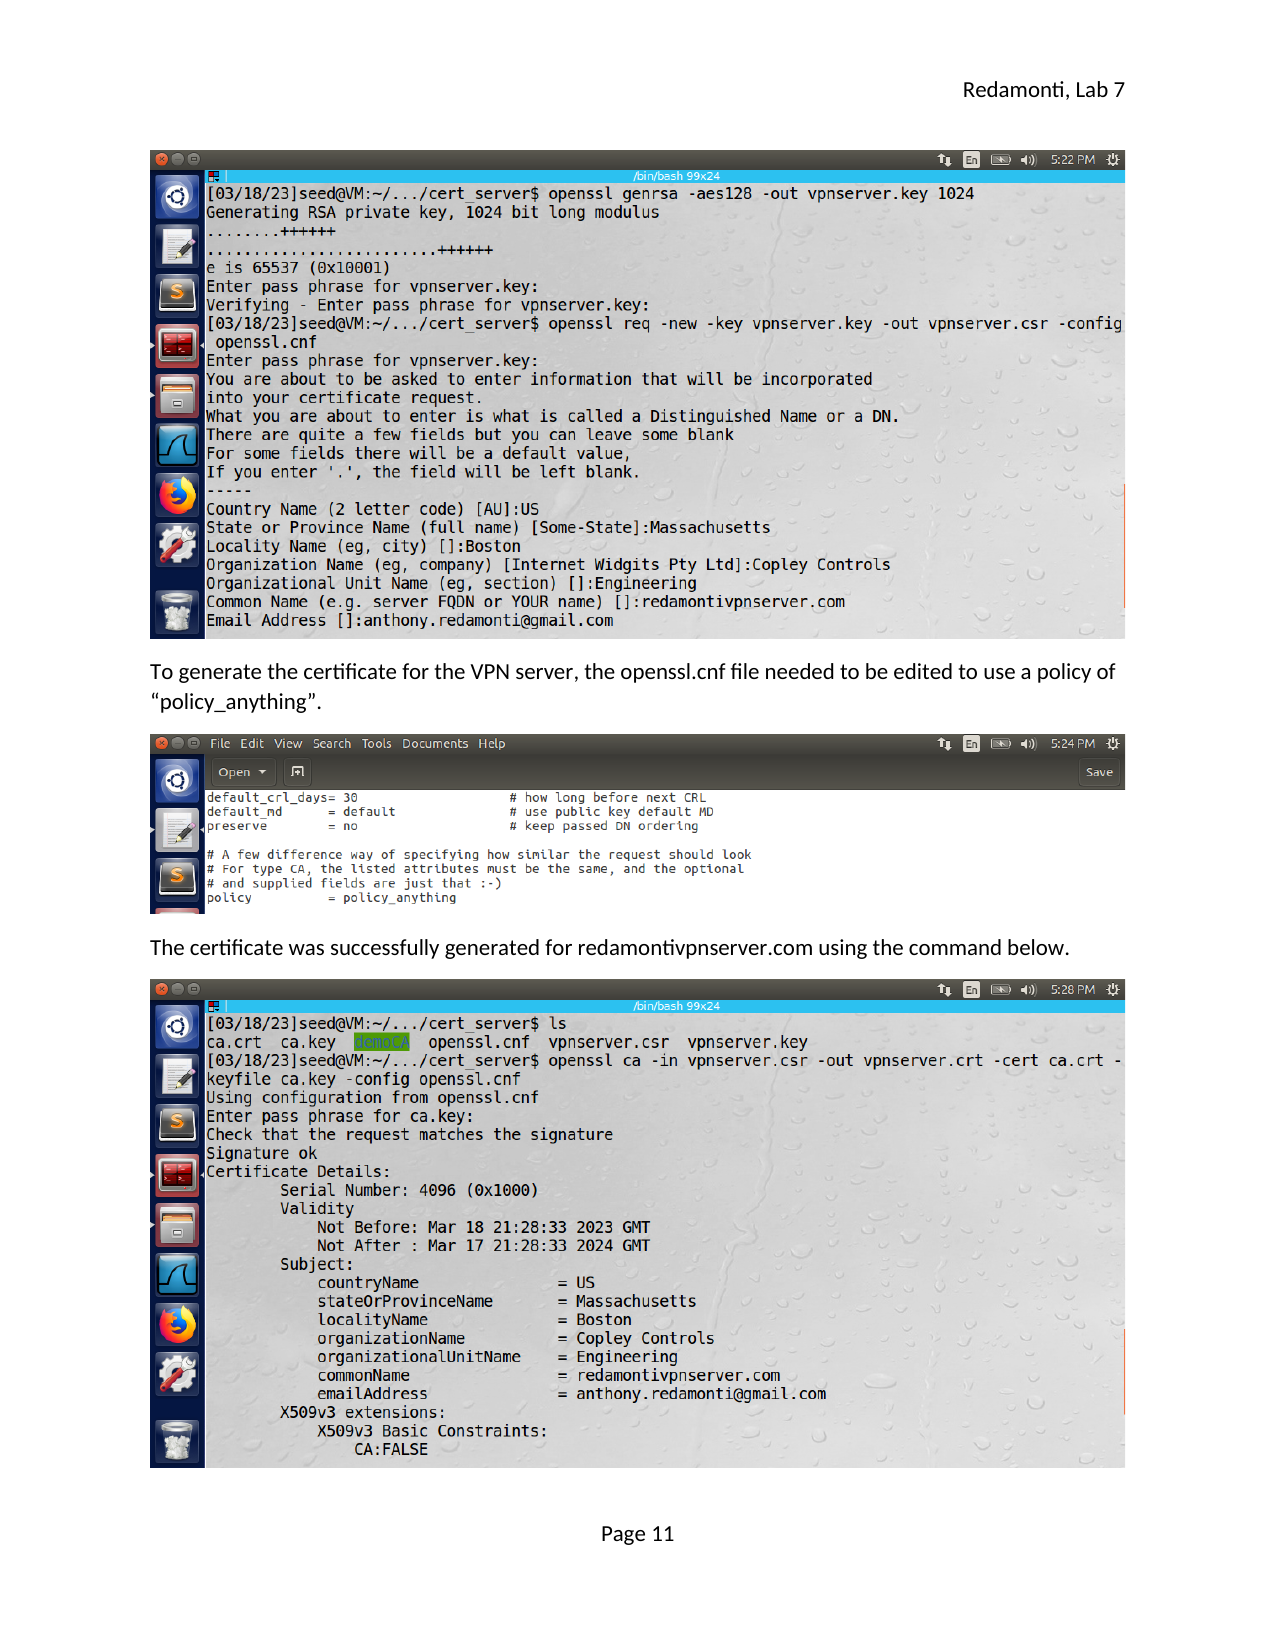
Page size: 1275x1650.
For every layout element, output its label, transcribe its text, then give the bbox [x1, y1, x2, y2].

picture [150, 734, 1125, 914]
text To generate the certificate for the VPN server, the openssl.cnf file needed to be edited to use a policy of “policy_anything”. [150, 657, 1125, 715]
text The certificate was successfully generated for redamontivpnserver.com using the command below. [150, 933, 1125, 961]
picture [150, 150, 1125, 639]
picture [150, 979, 1125, 1468]
